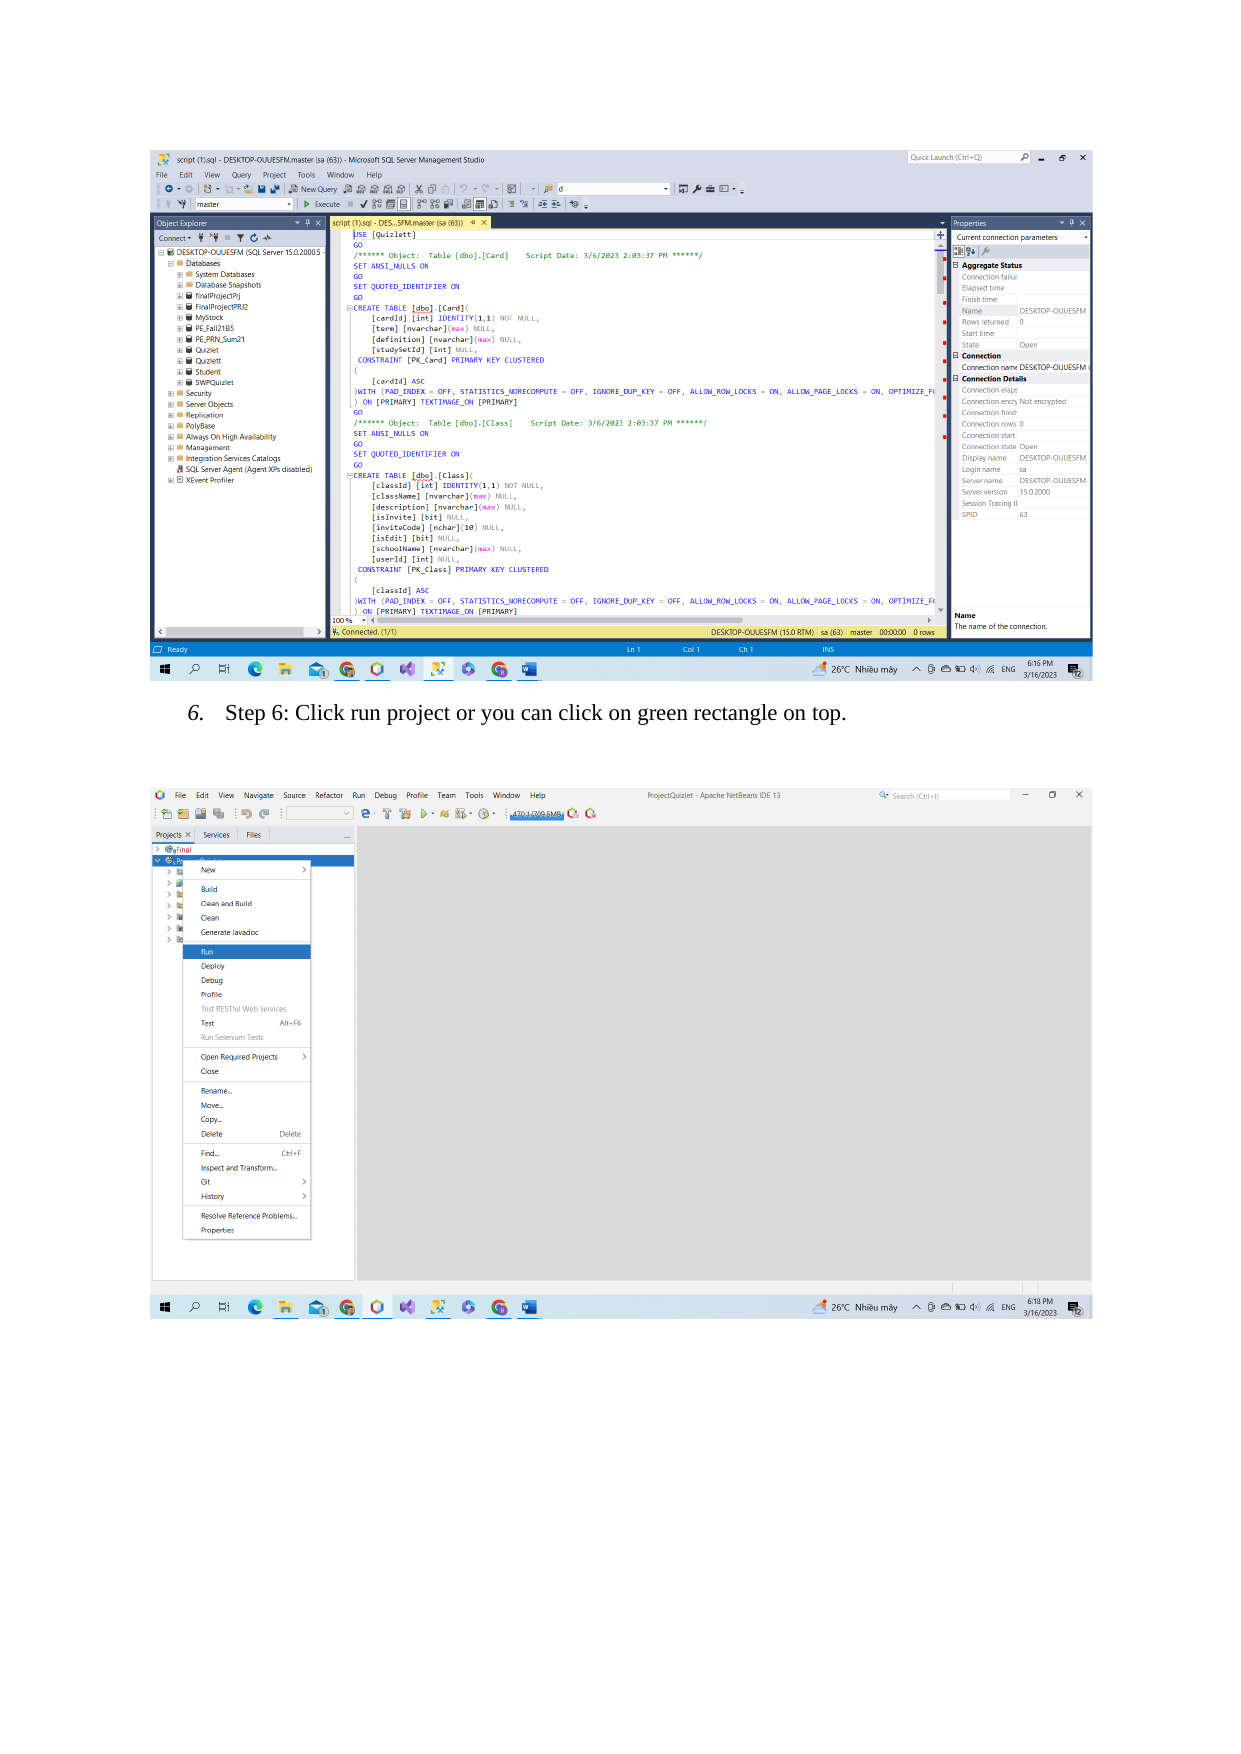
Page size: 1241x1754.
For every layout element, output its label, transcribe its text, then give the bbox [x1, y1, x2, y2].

picture [150, 788, 1093, 1319]
list Step 6: Click run project or you can click on green rectangle on top. [187, 699, 1093, 726]
picture [150, 150, 1093, 681]
